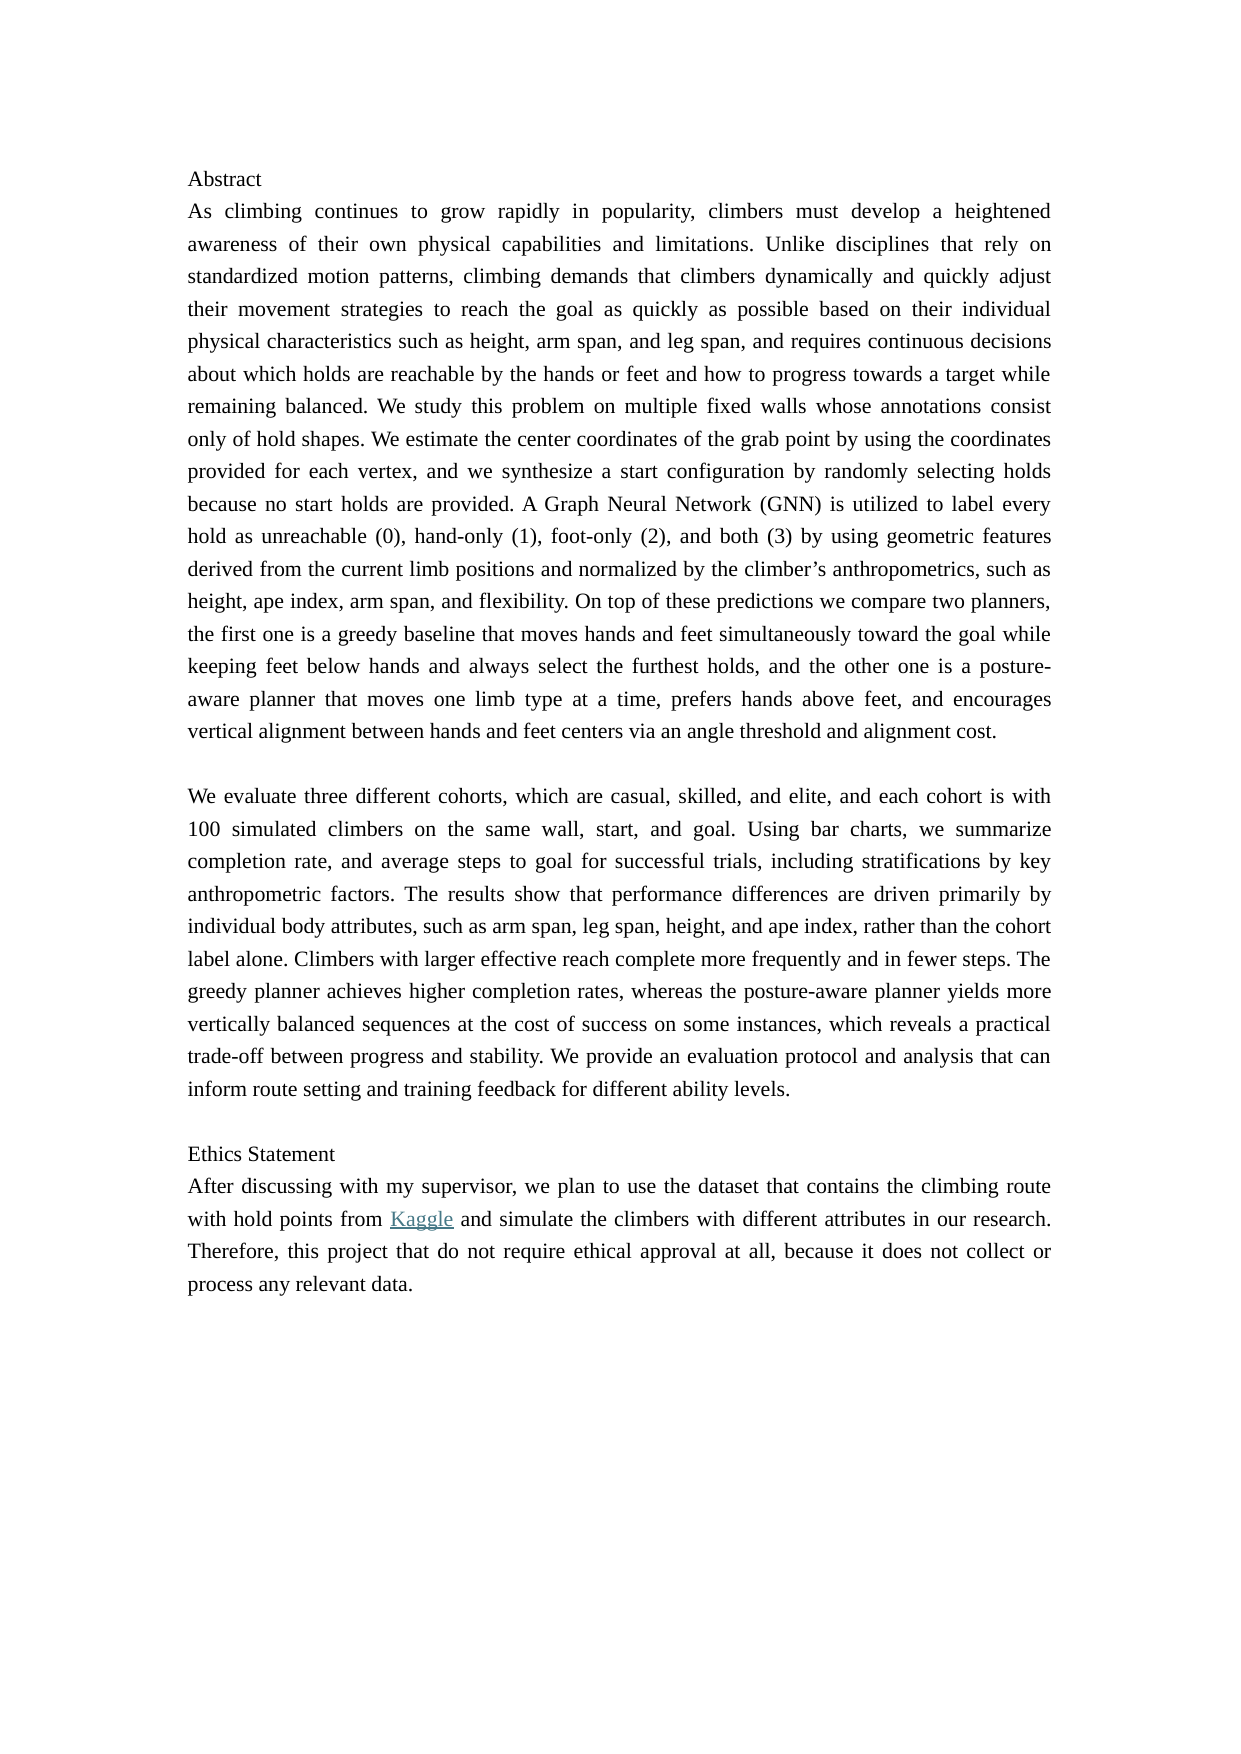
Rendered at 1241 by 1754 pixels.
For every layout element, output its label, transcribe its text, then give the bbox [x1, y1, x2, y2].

text As climbing continues to grow rapidly in popularity, climbers must develop a heightened awareness of their own physical capabilities and limitations. Unlike disciplines that rely on standardized motion patterns, climbing demands that climbers dynamically and quickly adjust their movement strategies to reach the goal as quickly as possible based on their individual physical characteristics such as height, arm span, and leg span, and requires continuous decisions about which holds are reachable by the hands or feet and how to progress towards a target while remaining balanced. We study this problem on multiple fixed walls whose annotations consist only of hold shapes. We estimate the center coordinates of the grab point by using the coordinates provided for each vertex, and we synthesize a start configuration by randomly selecting holds because no start holds are provided. A Graph Neural Network (GNN) is utilized to label every hold as unreachable (0), hand-only (1), foot-only (2), and both (3) by using geometric features derived from the current limb positions and normalized by the climber’s anthropometrics, such as height, ape index, arm span, and flexibility. On top of these predictions we compare two planners, the first one is a greedy baseline that moves hands and feet simultaneously toward the goal while keeping feet below hands and always select the furthest holds, and the other one is a posture-aware planner that moves one limb type at a time, prefers hands above feet, and encourages vertical alignment between hands and feet centers via an angle threshold and alignment cost. [187, 194, 1053, 747]
text We evaluate three different cohorts, which are casual, skilled, and elite, and each cohort is with 100 simulated climbers on the same wall, start, and goal. Using bar charts, we summarize completion rate, and average steps to goal for successful trials, including stratifications by key anthropometric factors. The results show that performance differences are driven primarily by individual body attributes, such as arm span, leg span, height, and ape index, rather than the cohort label alone. Climbers with larger effective reach complete more frequently and in fewer steps. The greedy planner achieves higher completion rates, whereas the posture-aware planner yields more vertically balanced sequences at the cost of success on some instances, which reveals a practical trade-off between progress and stability. We provide an evaluation protocol and analysis that can inform route setting and training feedback for different ability levels. [187, 779, 1053, 1104]
text Ethics Statement [187, 1137, 1053, 1169]
text Abstract [187, 162, 1053, 194]
text After discussing with my supervisor, we plan to use the dataset that contains the climbing route with hold points from Kaggle and simulate the climbers with different attributes in our research. Therefore, this project that do not require ethical approval at all, because it does not collect or process any relevant data. [187, 1169, 1053, 1299]
